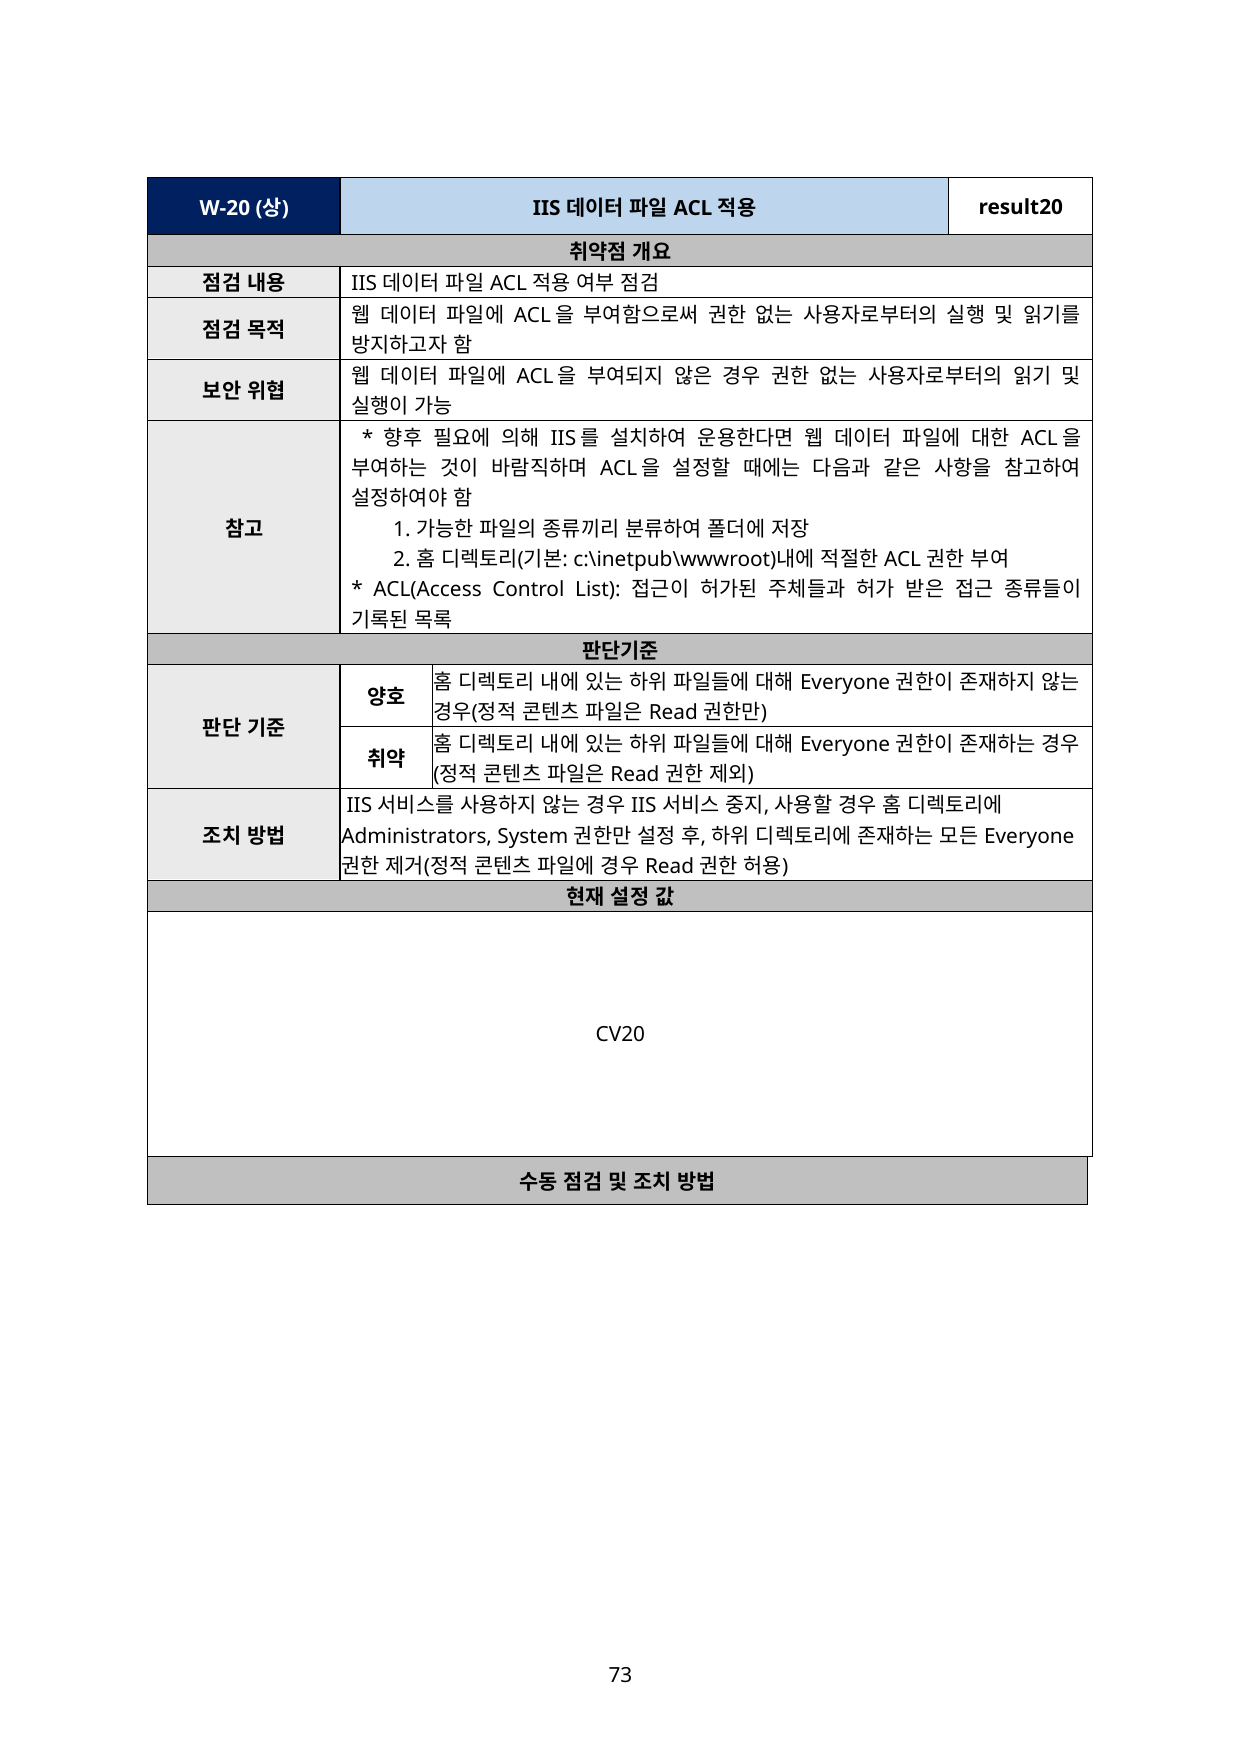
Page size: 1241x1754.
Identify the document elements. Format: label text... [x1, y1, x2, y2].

table_cell 참고 [148, 421, 339, 633]
table_cell CV20 [148, 912, 1092, 1156]
table_header IIS 데이터 파일 ACL 적용 [341, 178, 948, 234]
table_cell 판단 기준 [148, 665, 339, 788]
table_cell 홈 디렉토리 내에 있는 하위 파일들에 대해 Everyone 권한이 존재하지 않는 경우(정적 콘텐츠 파일은 Read 권한만) [433, 665, 1092, 726]
table_cell 보안 위협 [148, 360, 339, 420]
table_cell 판단기준 [148, 634, 1092, 664]
table_cell 수동 점검 및 조치 방법 [148, 1157, 1087, 1204]
table_cell * 향후 필요에 의해 IIS를 설치하여 운용한다면 웹 데이터 파일에 대한 ACL을 부여하는 것이 바람직하며 ACL을 설정할 때에는 다음과 같은 사항을 참고하여 설정하여야 함 1. 가능한 파일의 종류끼리 분류하여 폴더에 저장 2. 홈 디렉토리(기본: c:\inetpub\wwwroot)내에 적절한 ACL 권한 부여 * ACL(Access Control List): 접근이 허가된 주체들과 허가 받은 접근 종류들이 기록된 목록 [341, 421, 1092, 633]
table_cell 취약 [341, 727, 432, 788]
table_header result20 [949, 178, 1092, 234]
table_cell 점검 내용 [148, 267, 339, 297]
table_cell 취약점 개요 [148, 235, 1092, 266]
table_cell 웹 데이터 파일에 ACL을 부여함으로써 권한 없는 사용자로부터의 실행 및 읽기를 방지하고자 함 [341, 298, 1092, 358]
table_cell 양호 [341, 665, 432, 726]
table_cell 조치 방법 [148, 789, 339, 879]
table_cell IIS 데이터 파일 ACL 적용 여부 점검 [341, 267, 1092, 297]
table_cell 점검 목적 [148, 298, 339, 358]
table_header W-20 (상) [148, 178, 339, 234]
table_cell 현재 설정 값 [148, 881, 1092, 911]
table_cell 홈 디렉토리 내에 있는 하위 파일들에 대해 Everyone 권한이 존재하는 경우(정적 콘텐츠 파일은 Read 권한 제외) [433, 727, 1092, 788]
table_cell 웹 데이터 파일에 ACL을 부여되지 않은 경우 권한 없는 사용자로부터의 읽기 및 실행이 가능 [341, 360, 1092, 420]
table_cell IIS 서비스를 사용하지 않는 경우 IIS 서비스 중지, 사용할 경우 홈 디렉토리에 Administrators, System 권한만 설정 후, 하위 디렉토리에 존재하는 모든 Everyone 권한 제거(정적 콘텐츠 파일에 경우 Read 권한 허용) [341, 789, 1092, 879]
